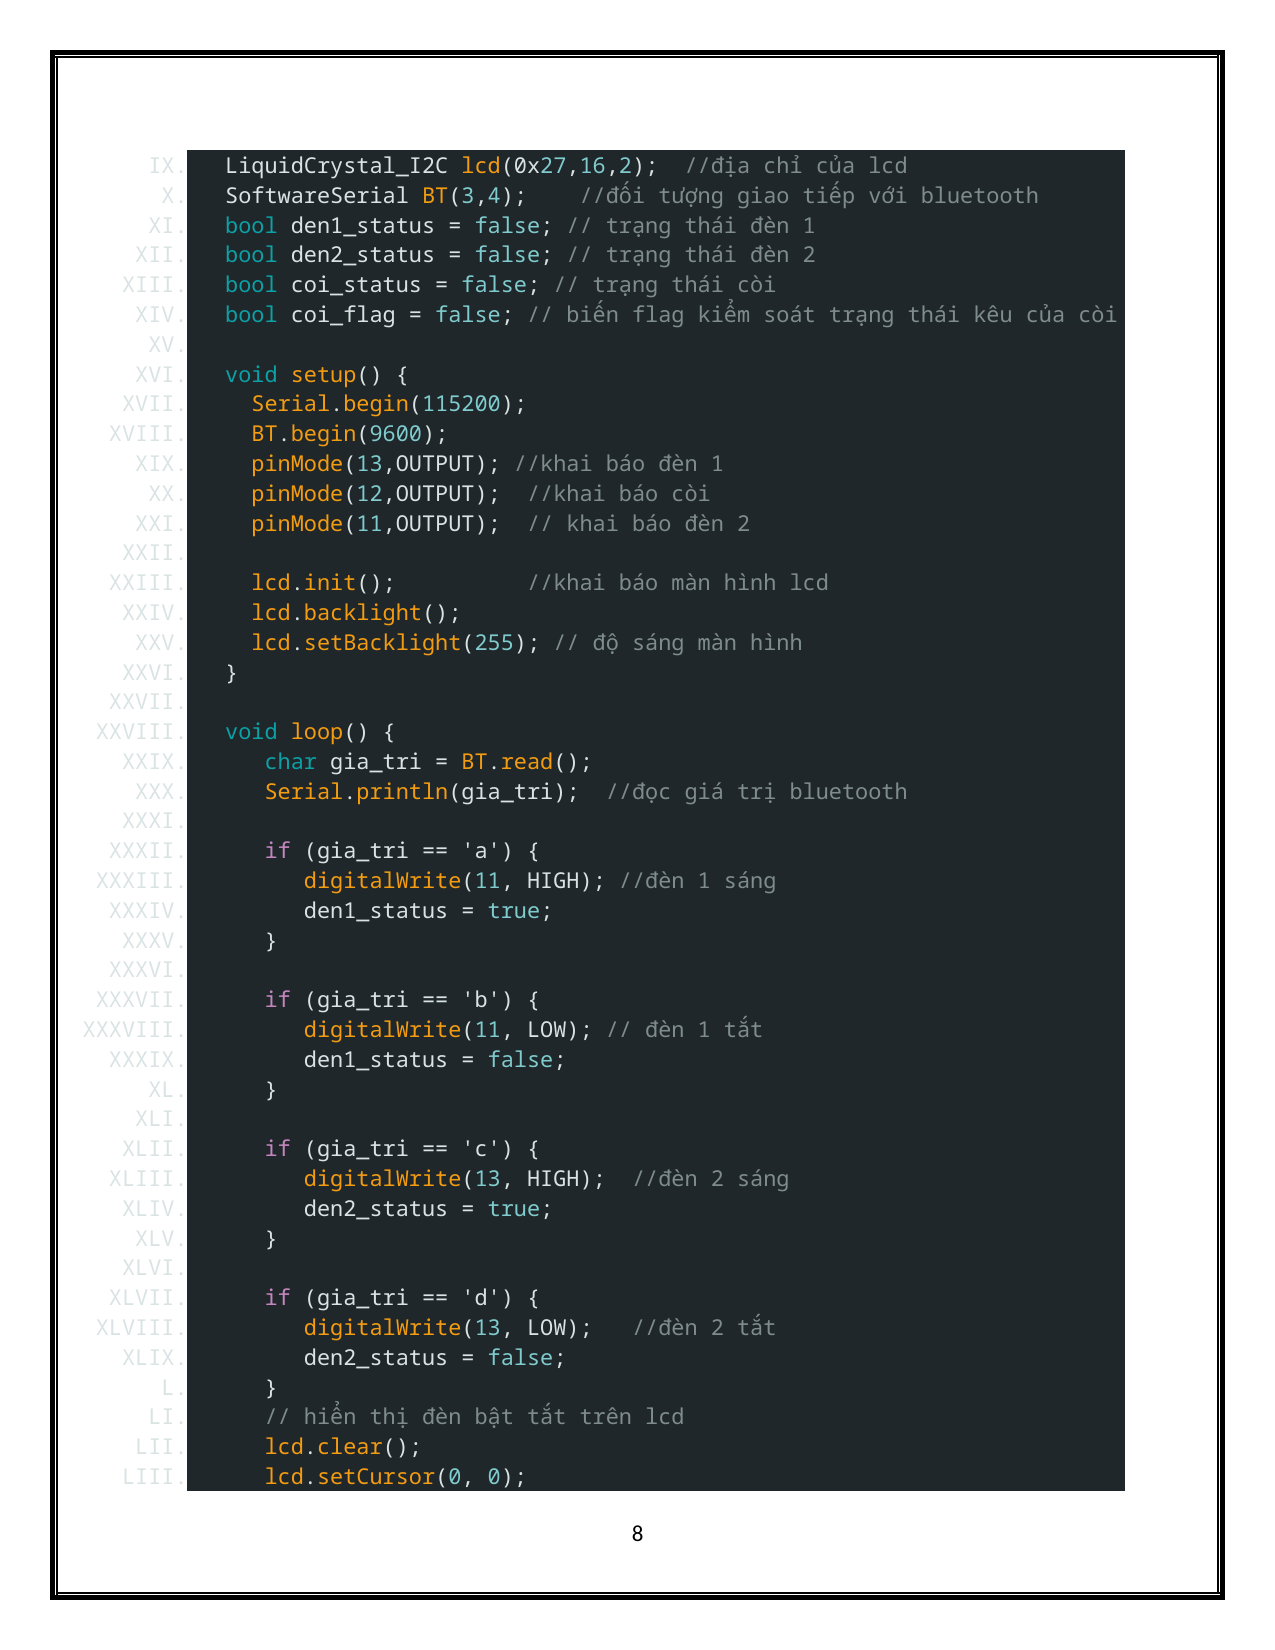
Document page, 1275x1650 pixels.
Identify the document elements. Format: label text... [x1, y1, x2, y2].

list } [187, 924, 1125, 954]
list if (gia_tri == 'd') { [187, 1282, 1125, 1312]
list bool den1_status = false; // trạng thái đèn 1 [187, 209, 1125, 239]
list lcd.init(); //khai báo màn hình lcd [187, 567, 1125, 597]
list } [187, 656, 1125, 686]
list char gia_tri = BT.read(); [187, 746, 1125, 776]
list bool den2_status = false; // trạng thái đèn 2 [187, 239, 1125, 269]
list BT.begin(9600); [187, 418, 1125, 448]
list Serial.println(gia_tri); //đọc giá trị bluetooth [187, 776, 1125, 805]
list } [187, 1222, 1125, 1252]
list if (gia_tri == 'c') { [187, 1133, 1125, 1163]
list digitalWrite(13, LOW); //đèn 2 tắt [187, 1312, 1125, 1342]
list SoftwareSerial BT(3,4); //đối tượng giao tiếp với bluetooth [187, 180, 1125, 209]
list pinMode(13,OUTPUT); //khai báo đèn 1 [187, 448, 1125, 478]
list pinMode(12,OUTPUT); //khai báo còi [187, 478, 1125, 507]
list // hiển thị đèn bật tắt trên lcd [187, 1401, 1125, 1431]
list digitalWrite(11, LOW); // đèn 1 tắt [187, 1014, 1125, 1044]
list if (gia_tri == 'b') { [187, 984, 1125, 1014]
list void loop() { [187, 716, 1125, 746]
list lcd.setBacklight(255); // độ sáng màn hình [187, 627, 1125, 656]
list den1_status = true; [187, 895, 1125, 924]
list digitalWrite(11, HIGH); //đèn 1 sáng [187, 865, 1125, 895]
list Serial.begin(115200); [187, 388, 1125, 418]
list pinMode(11,OUTPUT); // khai báo đèn 2 [187, 507, 1125, 537]
list den2_status = true; [187, 1193, 1125, 1222]
list lcd.setCursor(0, 0); [187, 1461, 1125, 1491]
list lcd.backlight(); [187, 597, 1125, 627]
list void setup() { [187, 358, 1125, 388]
list if (gia_tri == 'a') { [187, 835, 1125, 865]
list LiquidCrystal_I2C lcd(0x27,16,2); //địa chỉ của lcd [187, 150, 1125, 180]
list } [187, 1073, 1125, 1103]
list } [187, 1371, 1125, 1401]
list den1_status = false; [187, 1044, 1125, 1073]
list digitalWrite(13, HIGH); //đèn 2 sáng [187, 1163, 1125, 1193]
list bool coi_flag = false; // biến flag kiểm soát trạng thái kêu của còi [187, 299, 1125, 329]
list lcd.clear(); [187, 1431, 1125, 1461]
list bool coi_status = false; // trạng thái còi [187, 269, 1125, 299]
list den2_status = false; [187, 1342, 1125, 1371]
